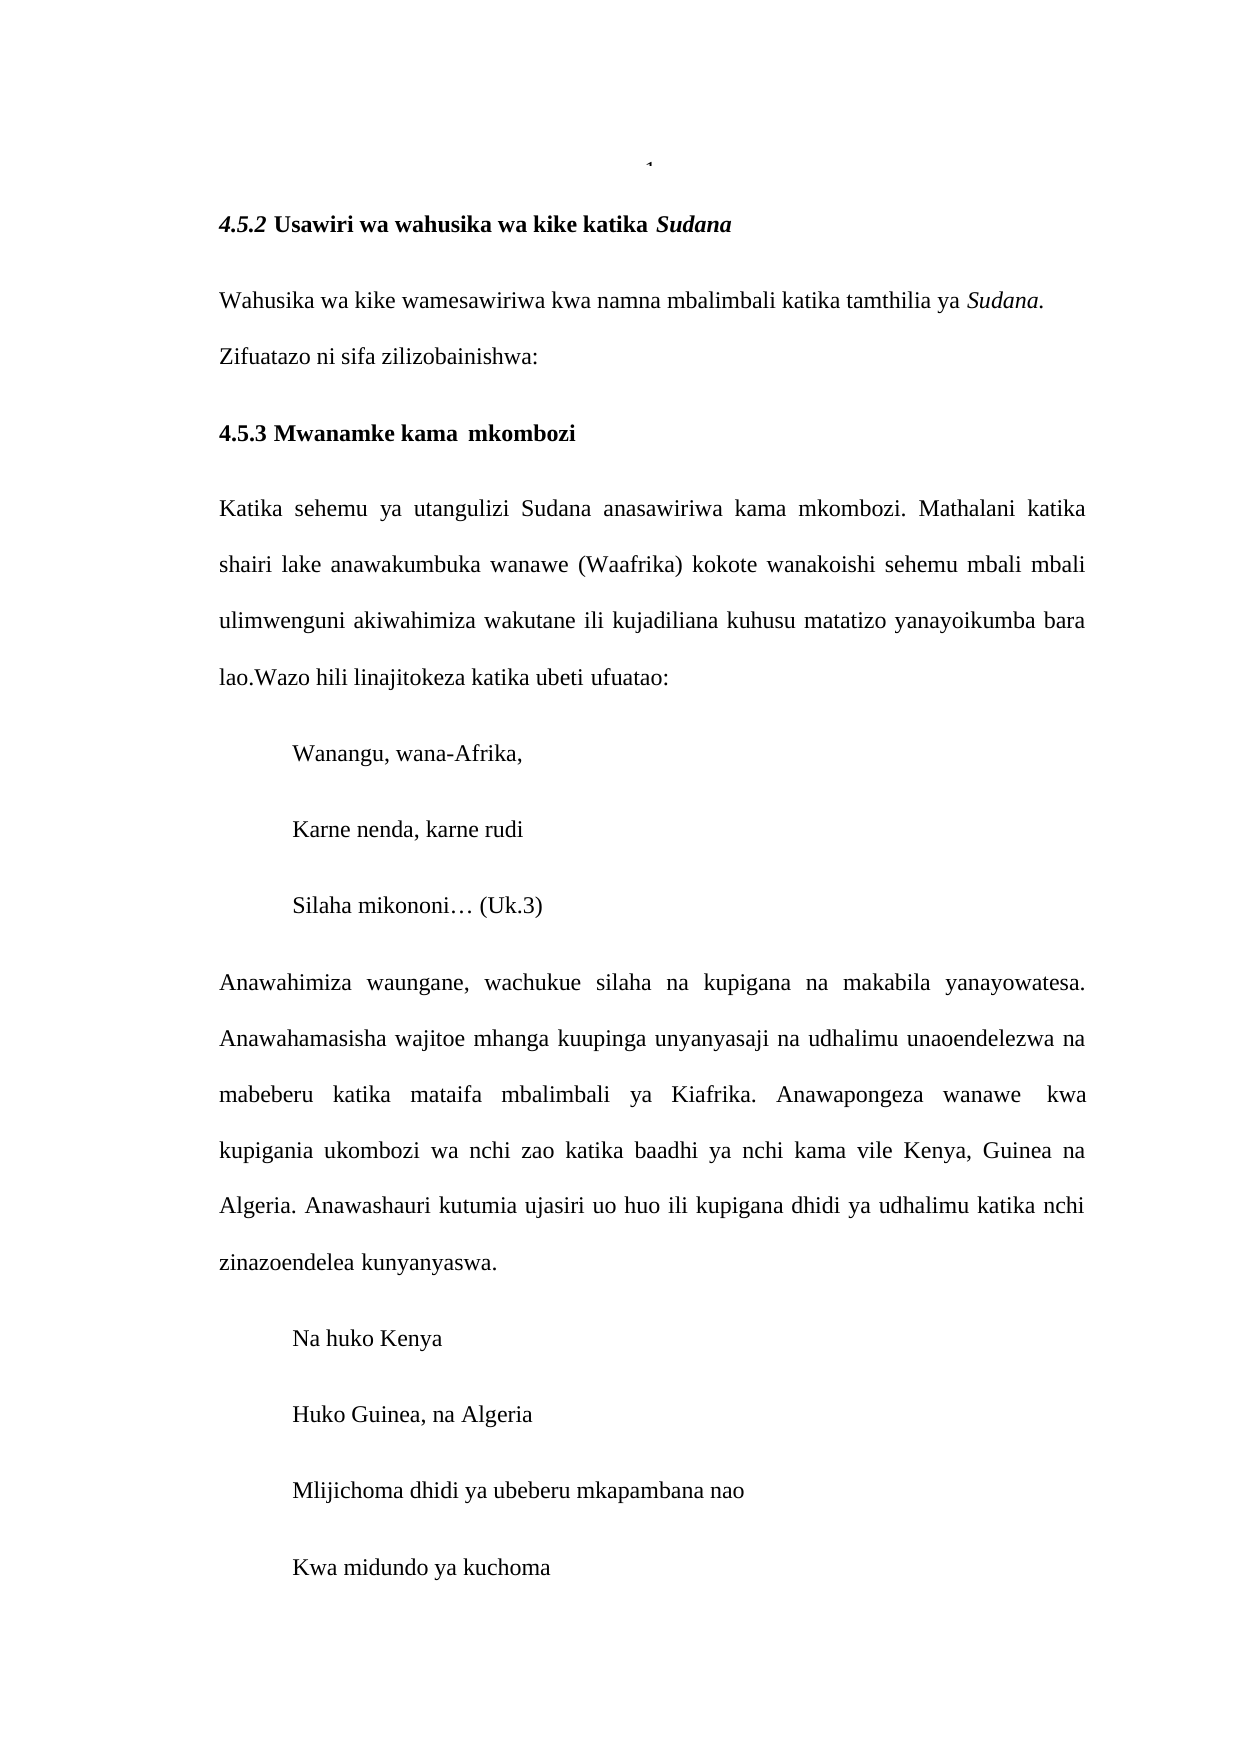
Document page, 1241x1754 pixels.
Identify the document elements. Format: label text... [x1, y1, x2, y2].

text Katika sehemu ya utangulizi Sudana anasawiriwa kama mkombozi. Mathalani katika shairi lake anawakumbuka wanawe (Waafrika) kokote wanakoishi sehemu mbali mbali ulimwenguni akiwahimiza wakutane ili kujadiliana kuhusu matatizo yanayoikumba bara lao.Wazo hili linajitokeza katika ubeti ufuatao: [219, 494, 1087, 690]
subtitle Usawiri wa wahusika wa kike katika Sudana [219, 210, 1134, 238]
text Zifuatazo ni sifa zilizobainishwa: [219, 342, 1134, 369]
text Na huko Kenya [292, 1324, 1134, 1352]
text Wanangu, wana-Afrika, Karne nenda, karne rudi Silaha mikononi… (Uk.3) [292, 739, 557, 919]
text Huko Guinea, na Algeria [292, 1400, 1134, 1428]
subtitle Mwanamke kama mkombozi [219, 419, 1134, 446]
text Anawahimiza waungane, wachukue silaha na kupigana na makabila yanayowatesa. Anawahamasisha wajitoe mhanga kuupinga unyanyasaji na udhalimu unaoendelezwa na mabeberu katika mataifa mbalimbali ya Kiafrika. Anawapongeza wanawe kwa kupigania ukombozi wa nchi zao katika baadhi ya nchi kama vile Kenya, Guinea na Algeria. Anawashauri kutumia ujasiri uo huo ili kupigana dhidi ya udhalimu katika nchi zinazoendelea kunyanyaswa. [219, 968, 1087, 1275]
text Mlijichoma dhidi ya ubeberu mkapambana nao Kwa midundo ya kuchoma [292, 1477, 789, 1580]
text Wahusika wa kike wamesawiriwa kwa namna mbalimbali katika tamthilia ya Sudana. [219, 286, 1134, 313]
